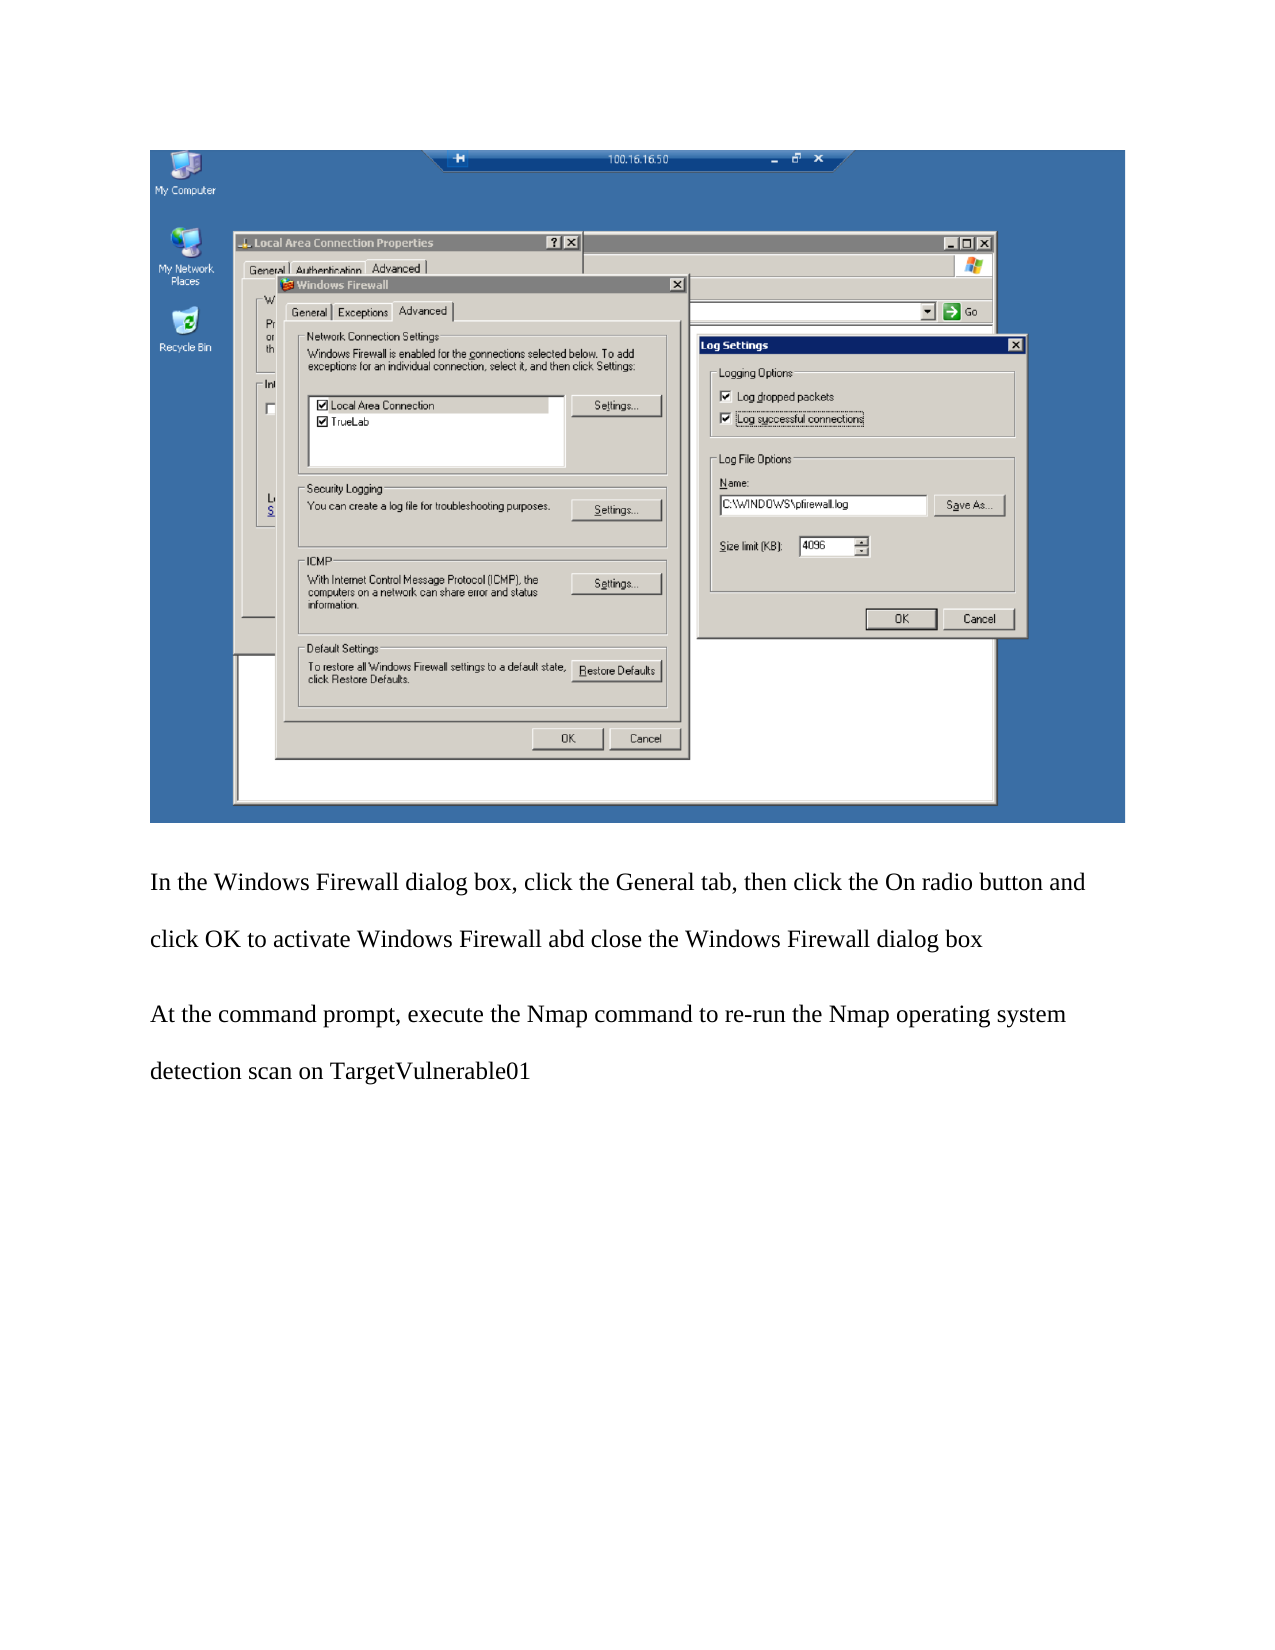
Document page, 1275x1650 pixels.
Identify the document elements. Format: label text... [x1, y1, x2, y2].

text At the command prompt, execute the Nmap command to re-run the Nmap operating system detection scan on TargetVulnerable01 [150, 999, 1125, 1085]
text In the Windows Firewall dialog box, click the General tab, then click the On radio button and click OK to activate Windows Firewall abd close the Windows Firewall dialog box [150, 867, 1125, 953]
picture [150, 150, 1125, 823]
